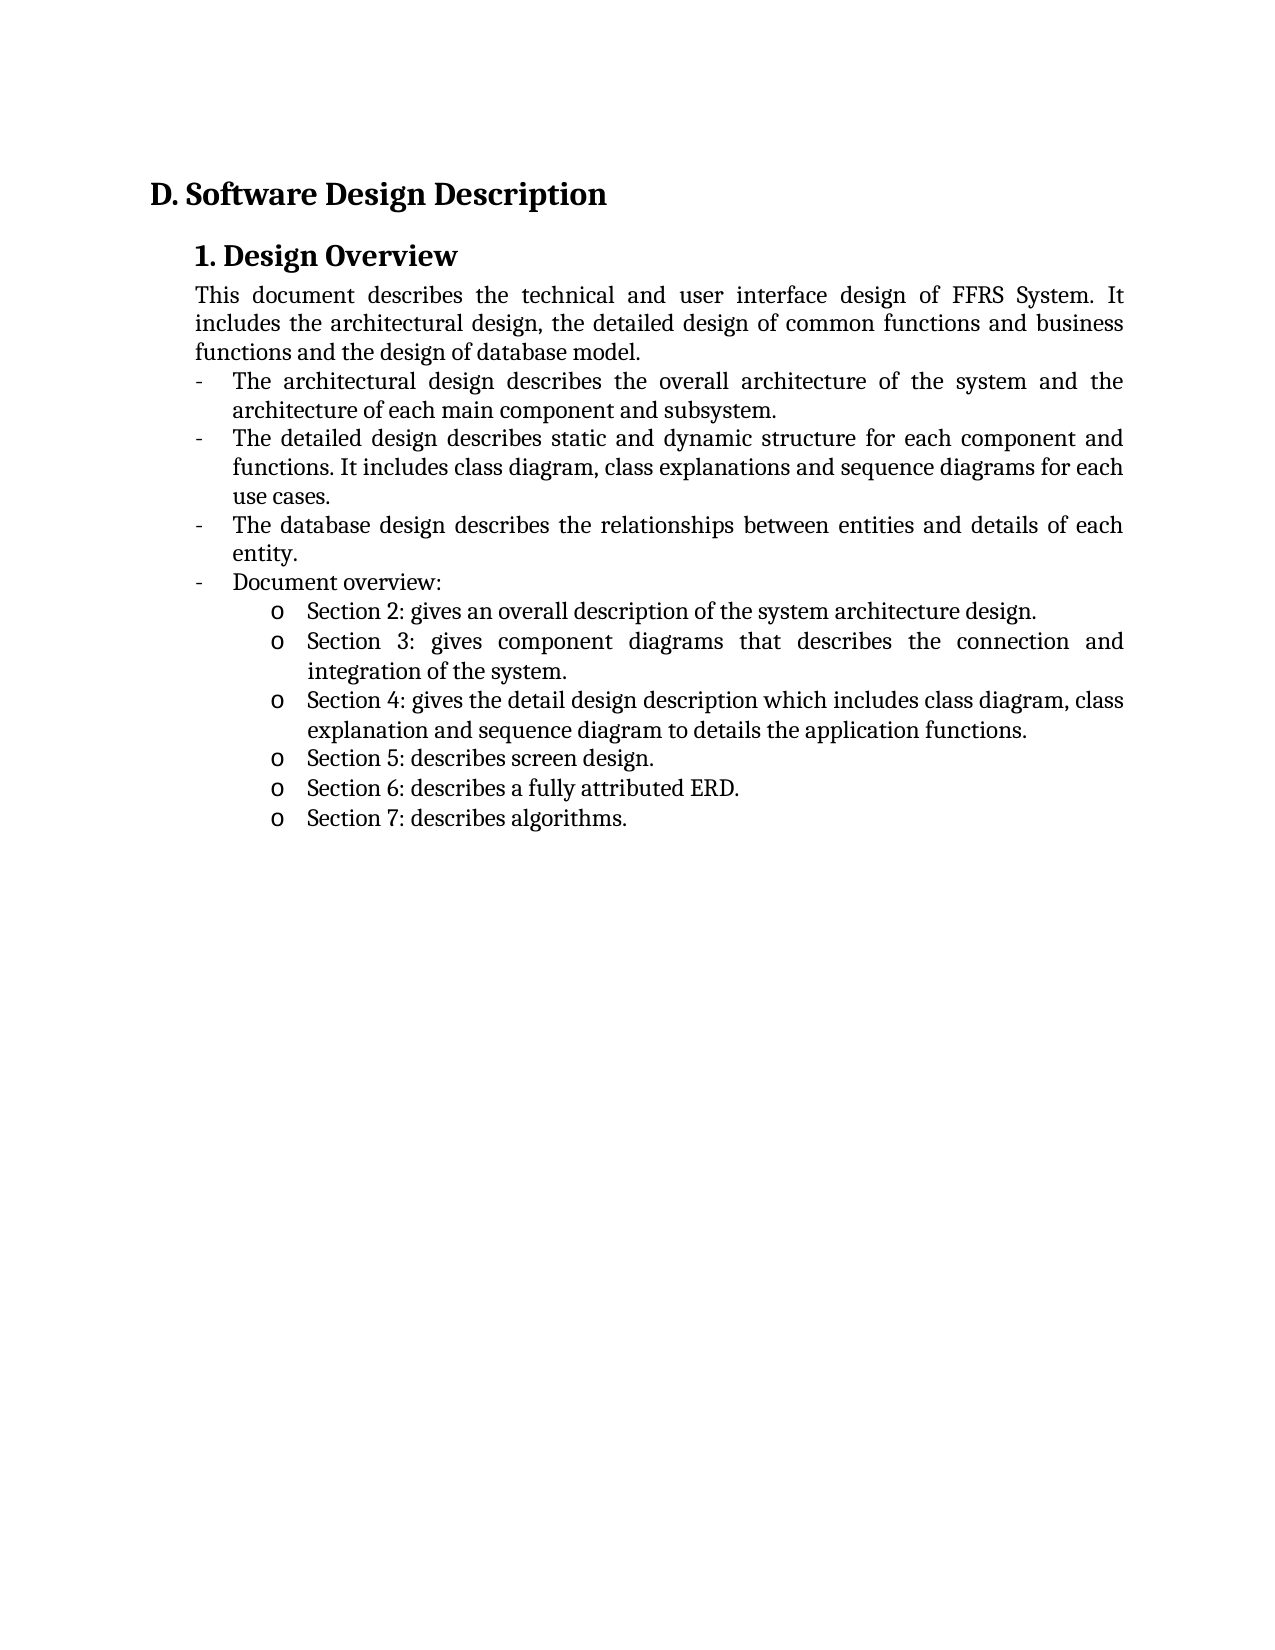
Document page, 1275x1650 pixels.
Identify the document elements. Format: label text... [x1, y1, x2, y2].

list The database design describes the relationships between entities and details of each entity. [195, 511, 1125, 568]
list Section 6: describes a fully attributed ERD. [270, 774, 1125, 804]
text D. Software Design Description [150, 175, 1125, 213]
list Document overview: [195, 568, 1125, 597]
list The detailed design describes static and dynamic structure for each component and functions. It includes class diagram, class explanations and sequence diagrams for each use cases. [195, 424, 1125, 511]
list 1. Design Overview [195, 238, 1125, 274]
list Section 4: gives the detail design description which includes class diagram, class explanation and sequence diagram to details the application functions. [270, 686, 1125, 744]
list The architectural design describes the overall architecture of the system and the architecture of each main component and subsystem. [195, 367, 1125, 424]
list Section 3: gives component diagrams that describes the connection and integration of the system. [270, 627, 1125, 686]
list Section 7: describes algorithms. [270, 804, 1125, 834]
list Section 2: gives an overall description of the system architecture design. [270, 597, 1125, 627]
text This document describes the technical and user interface design of FFRS System. It includes the architectural design, the detailed design of common functions and business functions and the design of database model. [195, 281, 1125, 367]
list Section 5: describes screen design. [270, 744, 1125, 774]
